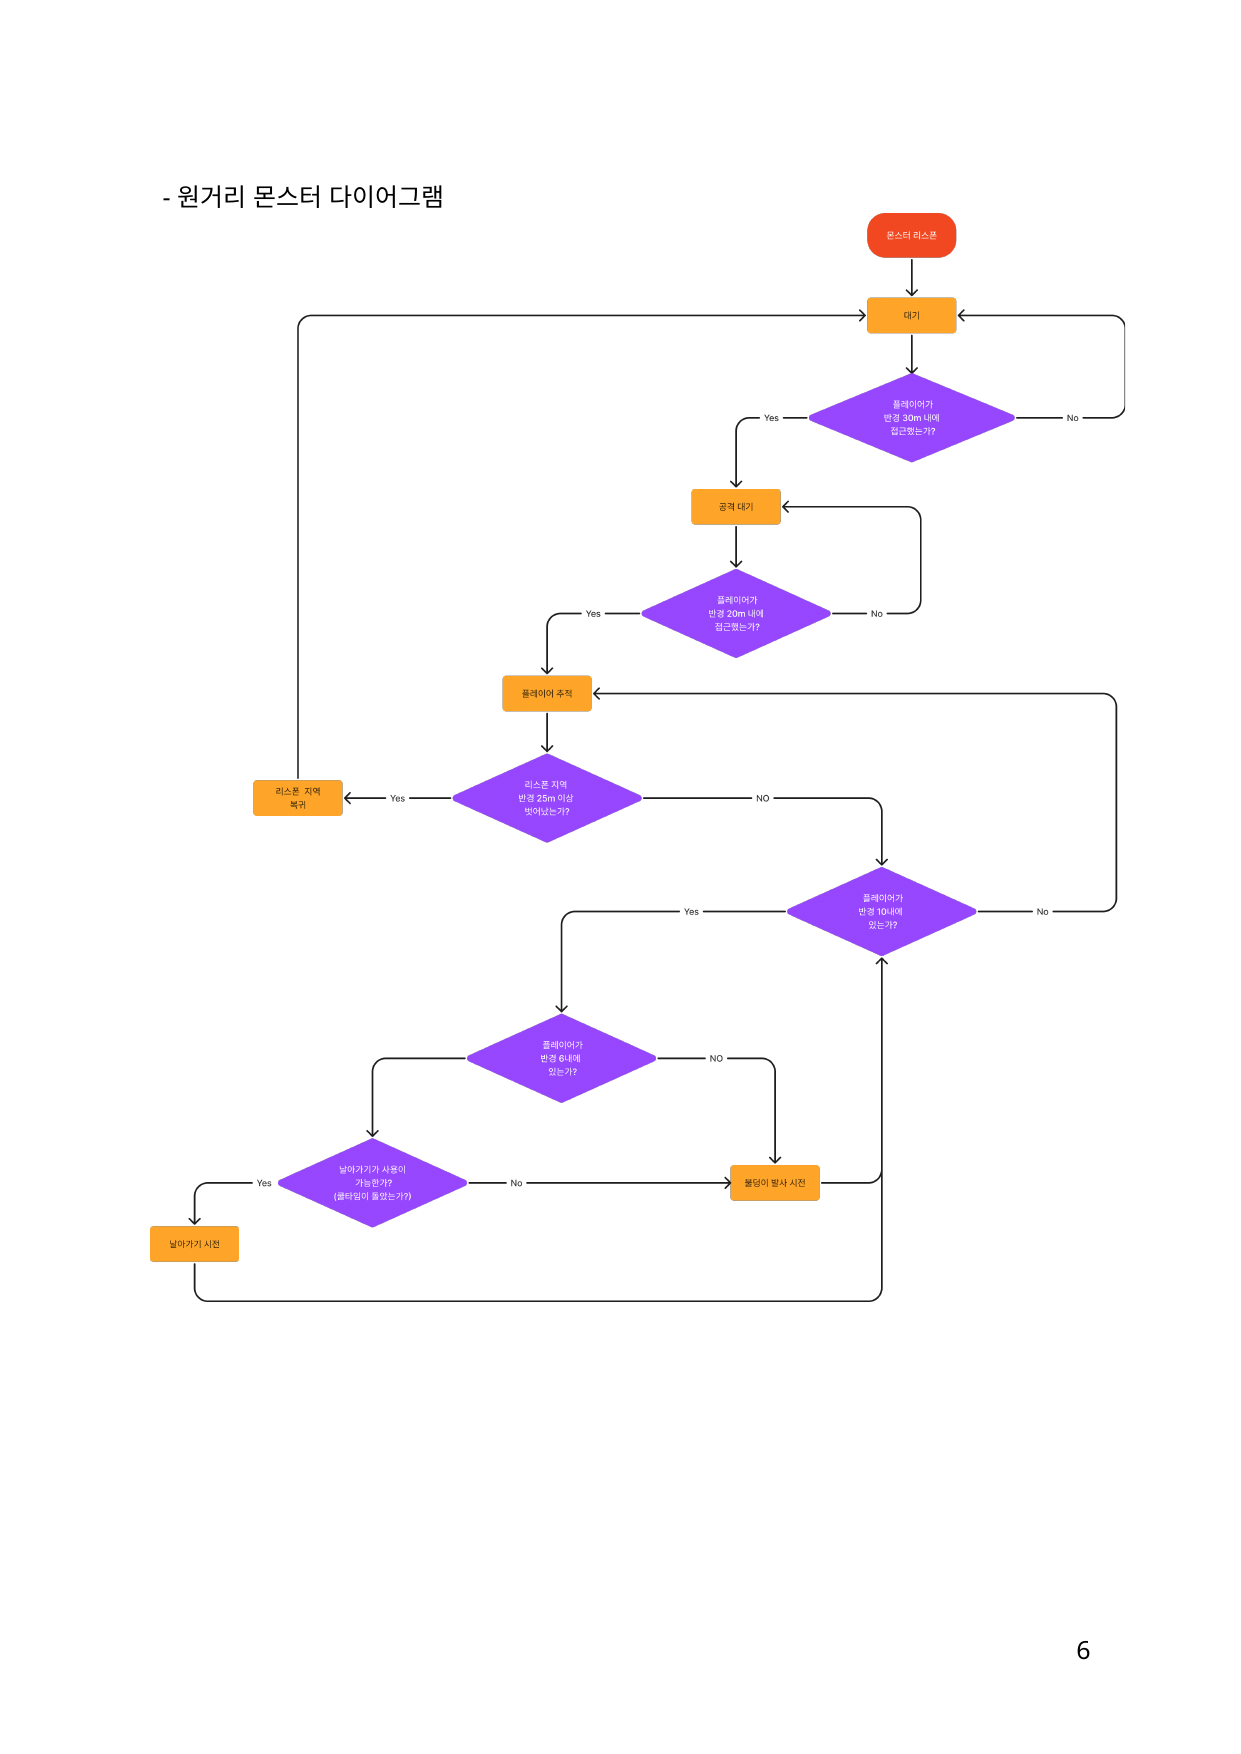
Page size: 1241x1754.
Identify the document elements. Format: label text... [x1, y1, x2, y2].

picture [150, 213, 1125, 1302]
text - 원거리 몬스터 다이어그램 [150, 177, 1090, 213]
